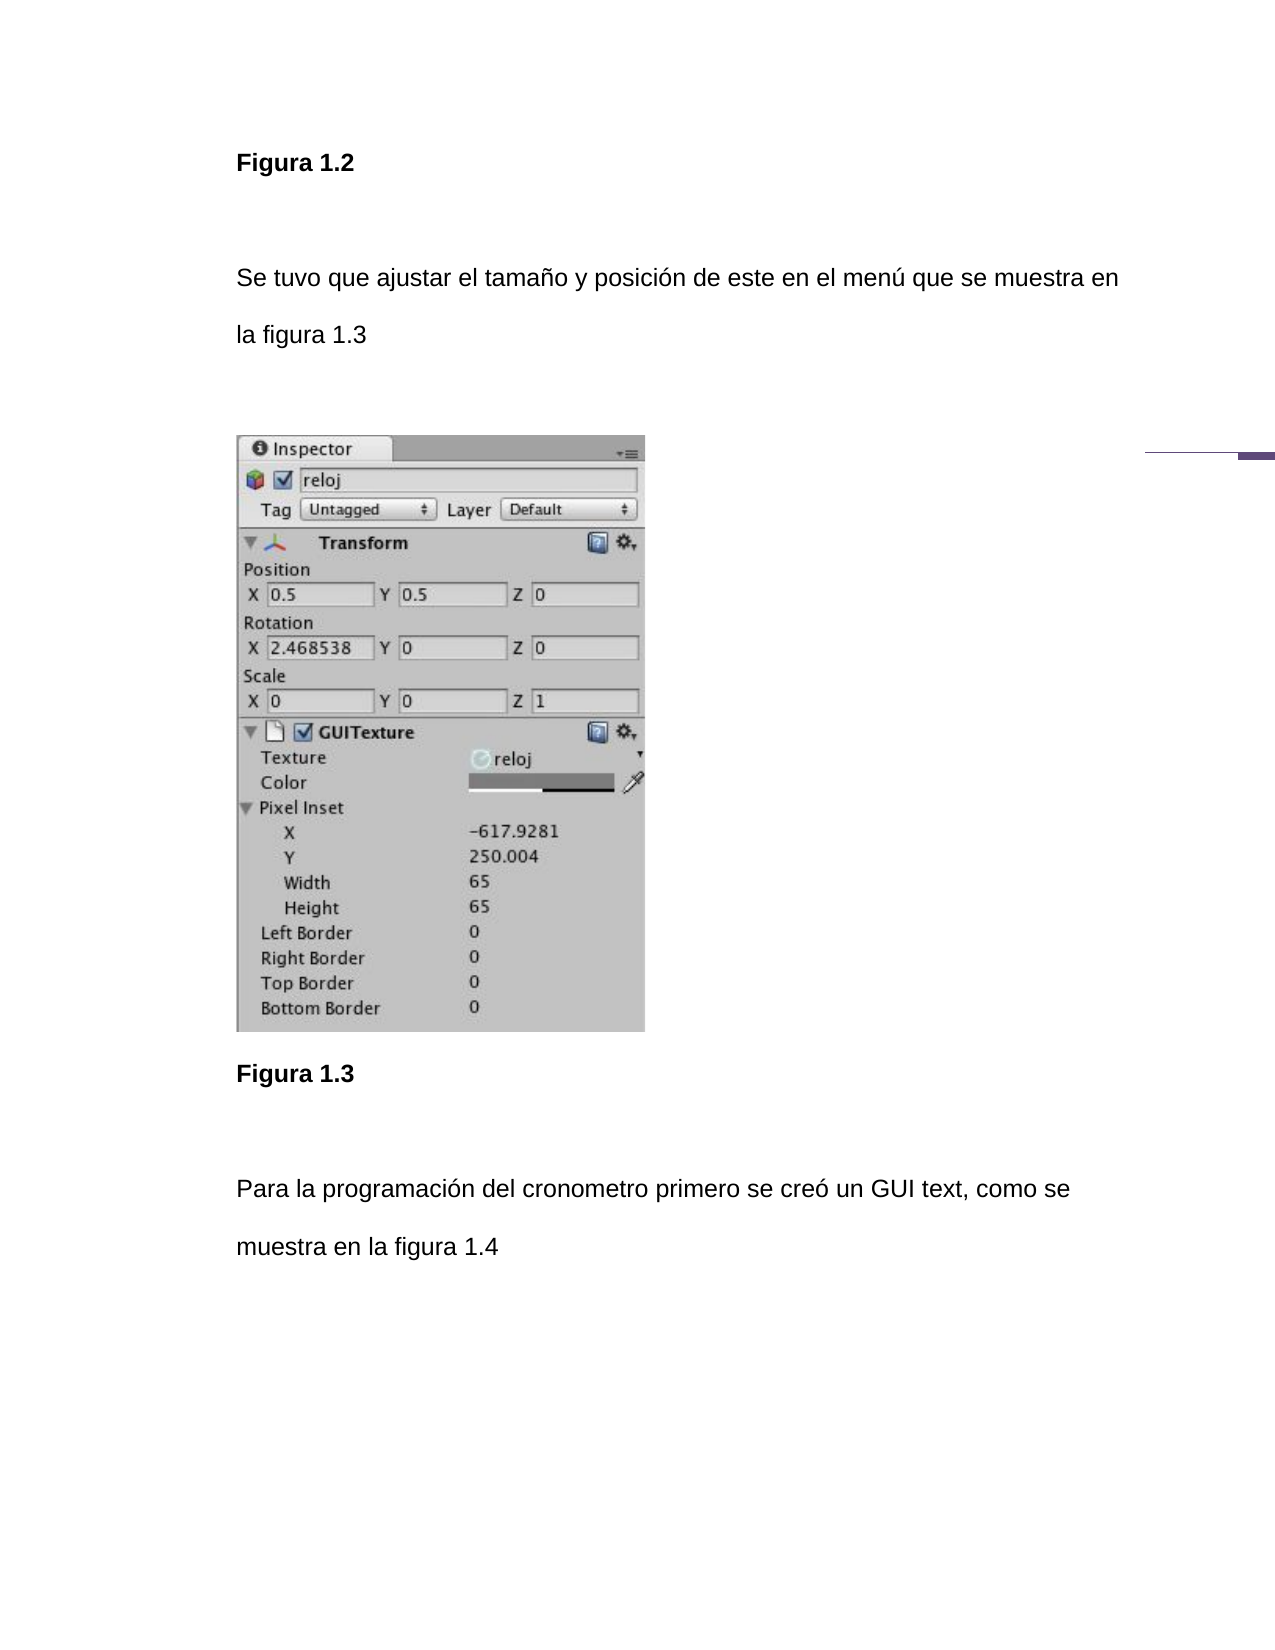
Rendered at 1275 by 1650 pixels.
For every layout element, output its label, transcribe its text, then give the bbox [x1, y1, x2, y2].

picture [236, 435, 646, 1032]
text Se tuvo que ajustar el tamaño y posición de este en el menú que se muestra en la figura 1.3 [236, 263, 1127, 349]
text Para la programación del cronometro primero se creó un GUI text, como se muestra en la figura 1.4 [236, 1174, 1127, 1261]
text Figura 1.2 [236, 148, 1127, 176]
text Figura 1.3 [236, 1059, 1127, 1088]
